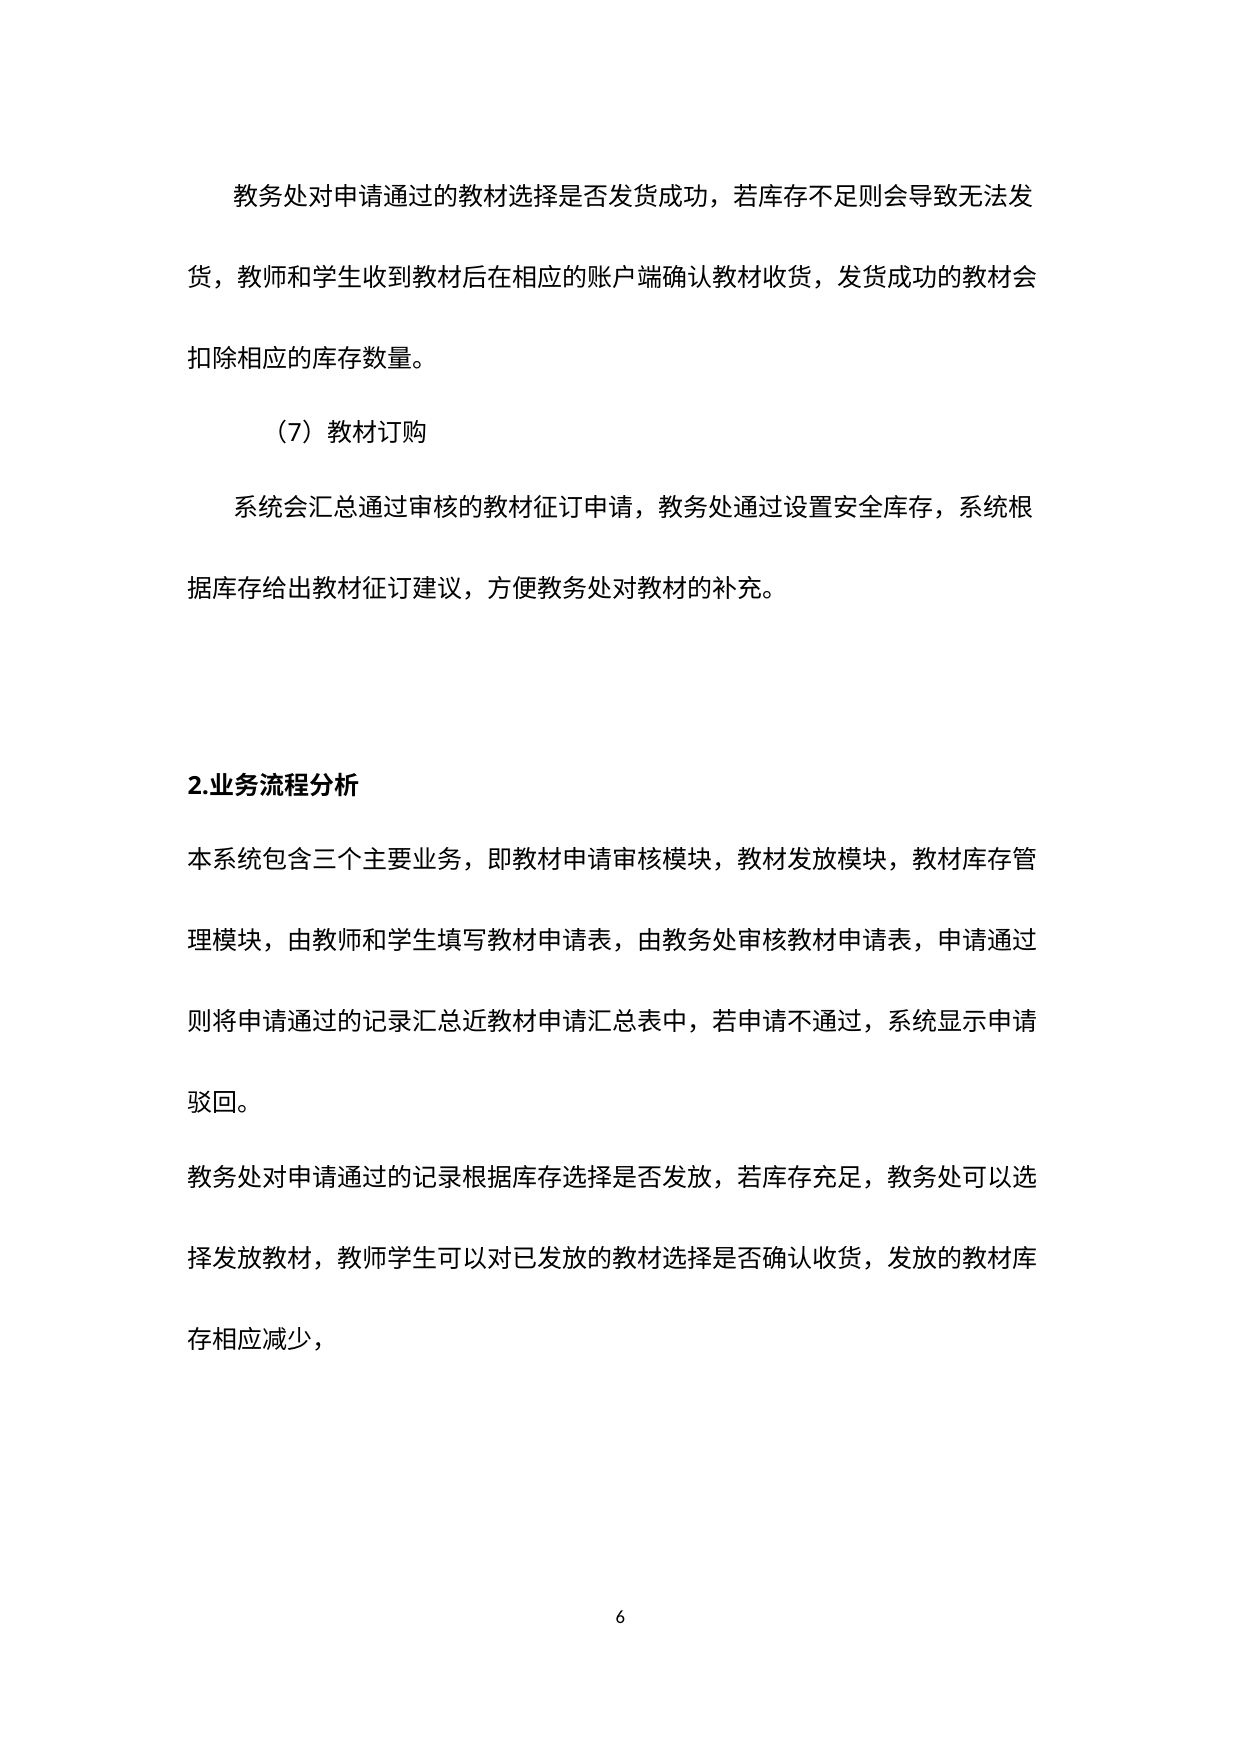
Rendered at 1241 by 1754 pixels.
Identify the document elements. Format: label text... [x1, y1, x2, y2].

text 教务处对申请通过的教材选择是否发货成功，若库存不足则会导致无法发货，教师和学生收到教材后在相应的账户端确认教材收货，发货成功的教材会扣除相应的库存数量。 [187, 162, 1053, 389]
text 教务处对申请通过的记录根据库存选择是否发放，若库存充足，教务处可以选择发放教材，教师学生可以对已发放的教材选择是否确认收货，发放的教材库存相应减少， [187, 1143, 1053, 1370]
text 系统会汇总通过审核的教材征订申请，教务处通过设置安全库存，系统根据库存给出教材征订建议，方便教务处对教材的补充。 [187, 473, 1053, 619]
text 2.业务流程分析 [187, 751, 1053, 816]
list 教材订购 [187, 398, 1053, 463]
text 本系统包含三个主要业务，即教材申请审核模块，教材发放模块，教材库存管理模块，由教师和学生填写教材申请表，由教务处审核教材申请表，申请通过则将申请通过的记录汇总近教材申请汇总表中，若申请不通过，系统显示申请驳回。 [187, 825, 1053, 1133]
